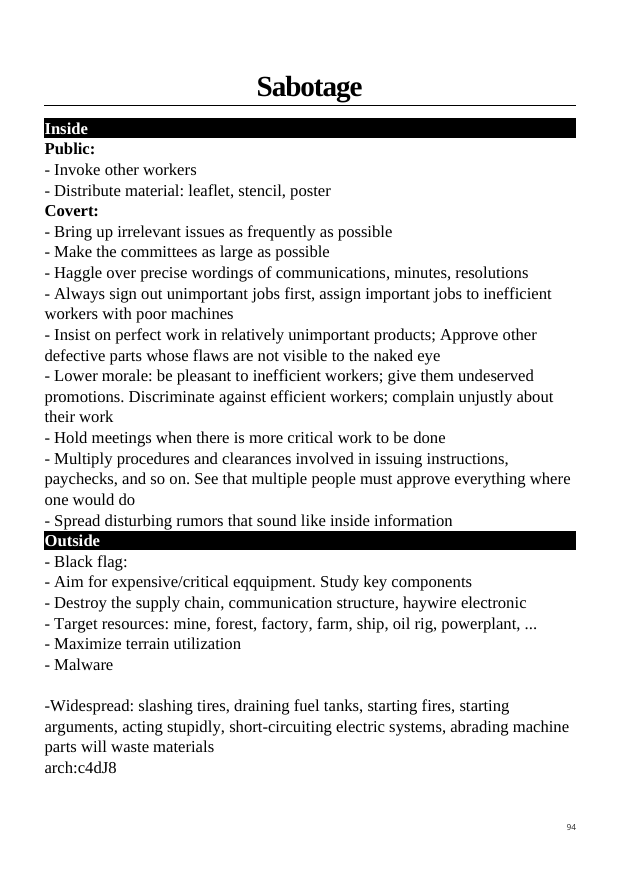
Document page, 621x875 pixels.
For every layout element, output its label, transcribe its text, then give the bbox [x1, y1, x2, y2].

text - Invoke other workers [44, 160, 576, 179]
text - Hold meetings when there is more critical work to be done [44, 428, 576, 447]
text - Target resources: mine, forest, factory, farm, ship, oil rig, powerplant, ... [44, 613, 576, 633]
text - Destroy the supply chain, communication structure, haywire electronic [44, 593, 576, 612]
text Public: [44, 139, 576, 158]
text -Widespread: slashing tires, draining fuel tanks, starting fires, starting arguments, acting stupidly, short-circuiting electric systems, abrading machine parts will waste materials [44, 696, 576, 756]
text - Make the committees as large as possible [44, 242, 576, 261]
text - Haggle over precise wordings of communications, minutes, resolutions [44, 263, 576, 282]
text - Bring up irrelevant issues as frequently as possible [44, 222, 576, 241]
text - Maximize terrain utilization [44, 634, 576, 653]
text - Always sign out unimportant jobs first, assign important jobs to inefficient workers with poor machines [44, 283, 576, 323]
text arch:c4dJ8 [44, 758, 576, 777]
subtitle Inside [44, 118, 576, 138]
subtitle Outside [44, 531, 576, 550]
text - Malware [44, 655, 576, 674]
text - Spread disturbing rumors that sound like inside information [44, 510, 576, 529]
text - Aim for expensive/critical eqquipment. Study key components [44, 572, 576, 591]
text - Multiply procedures and clearances involved in issuing instructions, paychecks, and so on. See that multiple people must approve everything where one would do [44, 448, 576, 509]
text - Lower morale: be pleasant to inefficient workers; give them undeserved promotions. Discriminate against efficient workers; complain unjustly about their work [44, 366, 576, 426]
text - Distribute material: leaflet, stencil, poster [44, 180, 576, 199]
text - Insist on perfect work in relatively unimportant products; Approve other defective parts whose flaws are not visible to the naked eye [44, 325, 576, 364]
text Covert: [44, 201, 576, 220]
subtitle Sabotage [44, 69, 576, 105]
text - Black flag: [44, 552, 576, 571]
